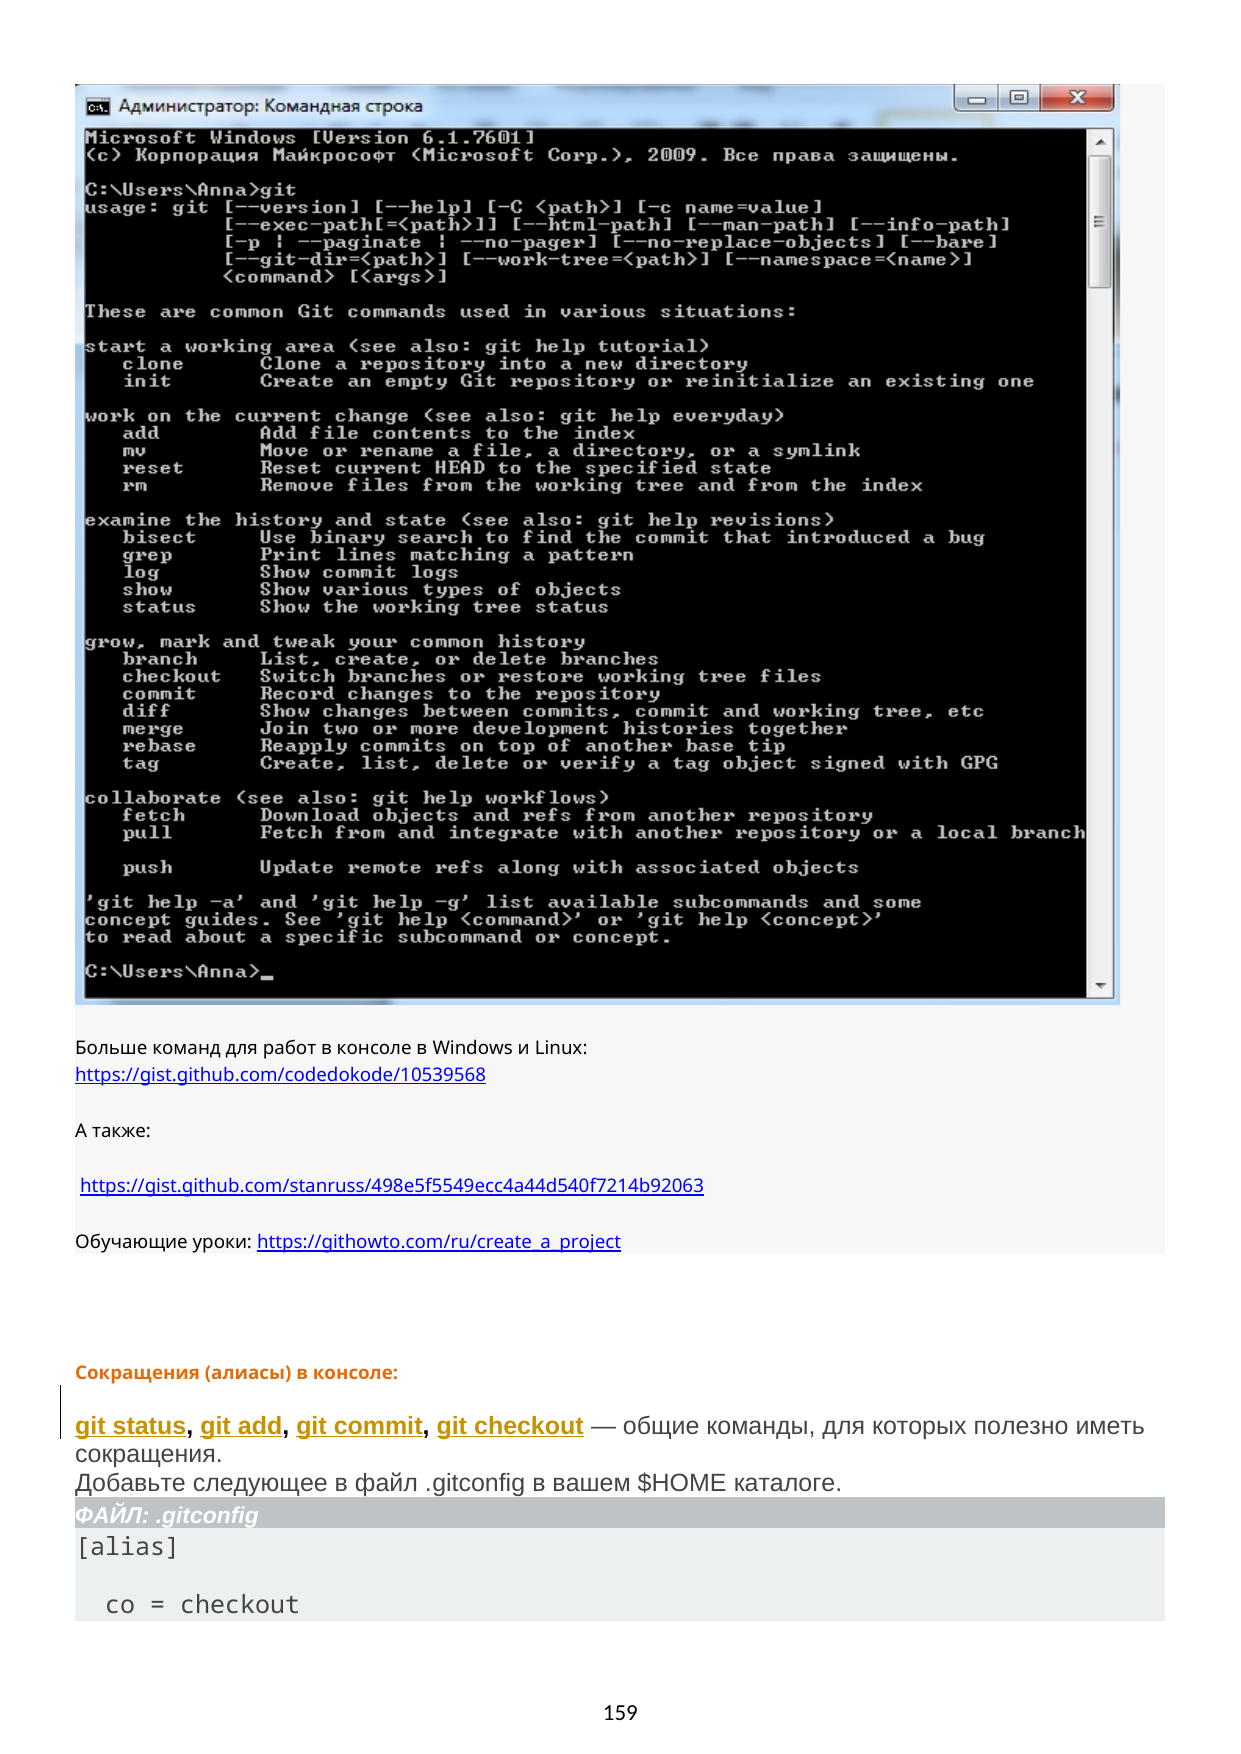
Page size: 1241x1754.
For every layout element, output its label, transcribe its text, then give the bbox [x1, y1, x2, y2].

text Обучающие уроки: https://githowto.com/ru/create_a_project [75, 1227, 1165, 1254]
subtitle ФАЙЛ: .gitconfig [75, 1497, 1165, 1528]
text https://gist.github.com/stanruss/498e5f5549ecc4a44d540f7214b92063 [75, 1172, 1165, 1198]
text , , , — общие команды, для которых полезно иметь сокращения. [75, 1385, 1165, 1468]
text co = checkout [75, 1587, 1165, 1621]
text Добавьте следующее в файл .gitconfig в вашем $HOME каталоге. [75, 1468, 1165, 1497]
text Больше команд для работ в консоле в Windows и Linux: https://gist.github.com/codedokode/10539568 [75, 1033, 1165, 1087]
picture [75, 84, 1121, 1005]
text Сокращения (алиасы) в консоле: [75, 1359, 1165, 1385]
text А также: [75, 1116, 1165, 1142]
text [alias] [75, 1528, 1165, 1562]
